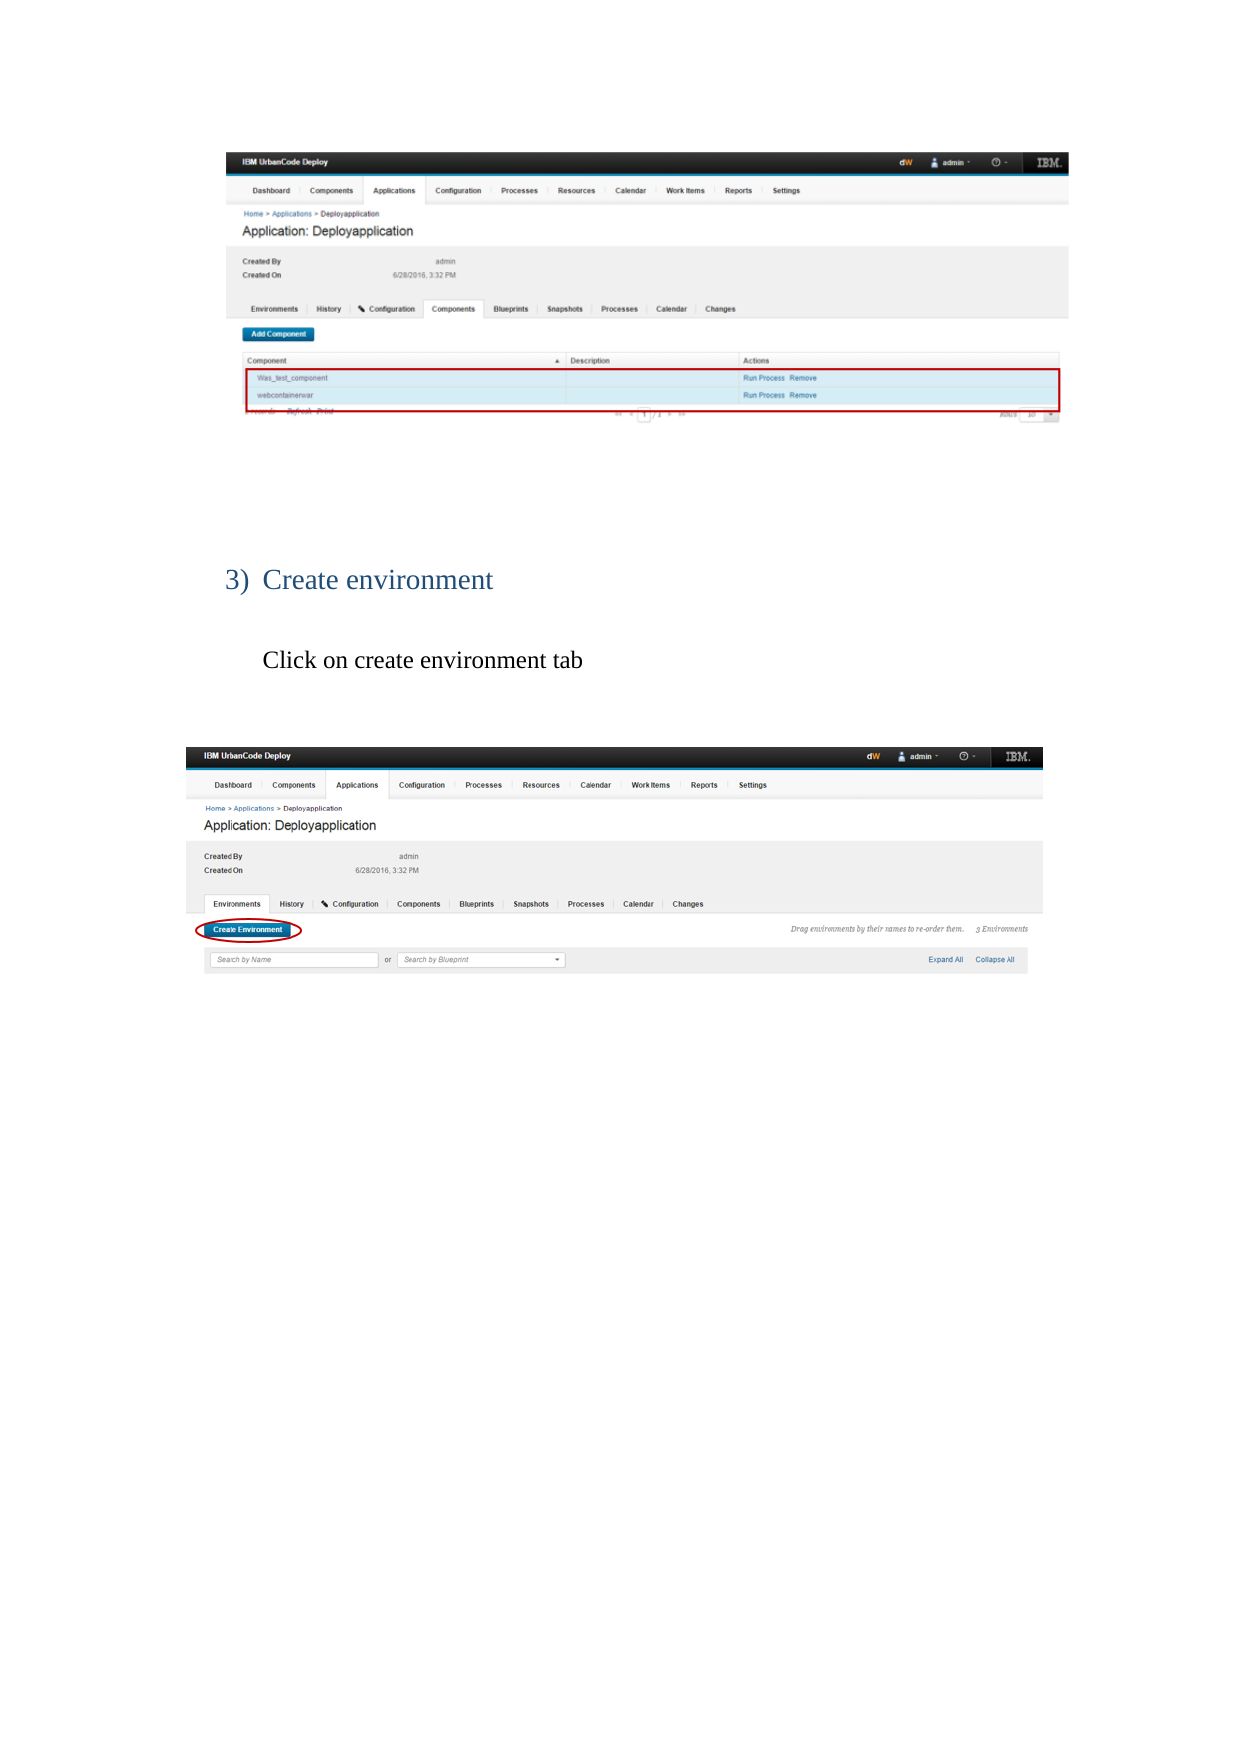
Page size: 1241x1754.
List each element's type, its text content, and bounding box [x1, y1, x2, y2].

picture [172, 740, 1068, 1021]
subtitle Create environment [225, 562, 1090, 595]
text Click on create environment tab [187, 645, 1090, 674]
picture [225, 150, 1069, 448]
